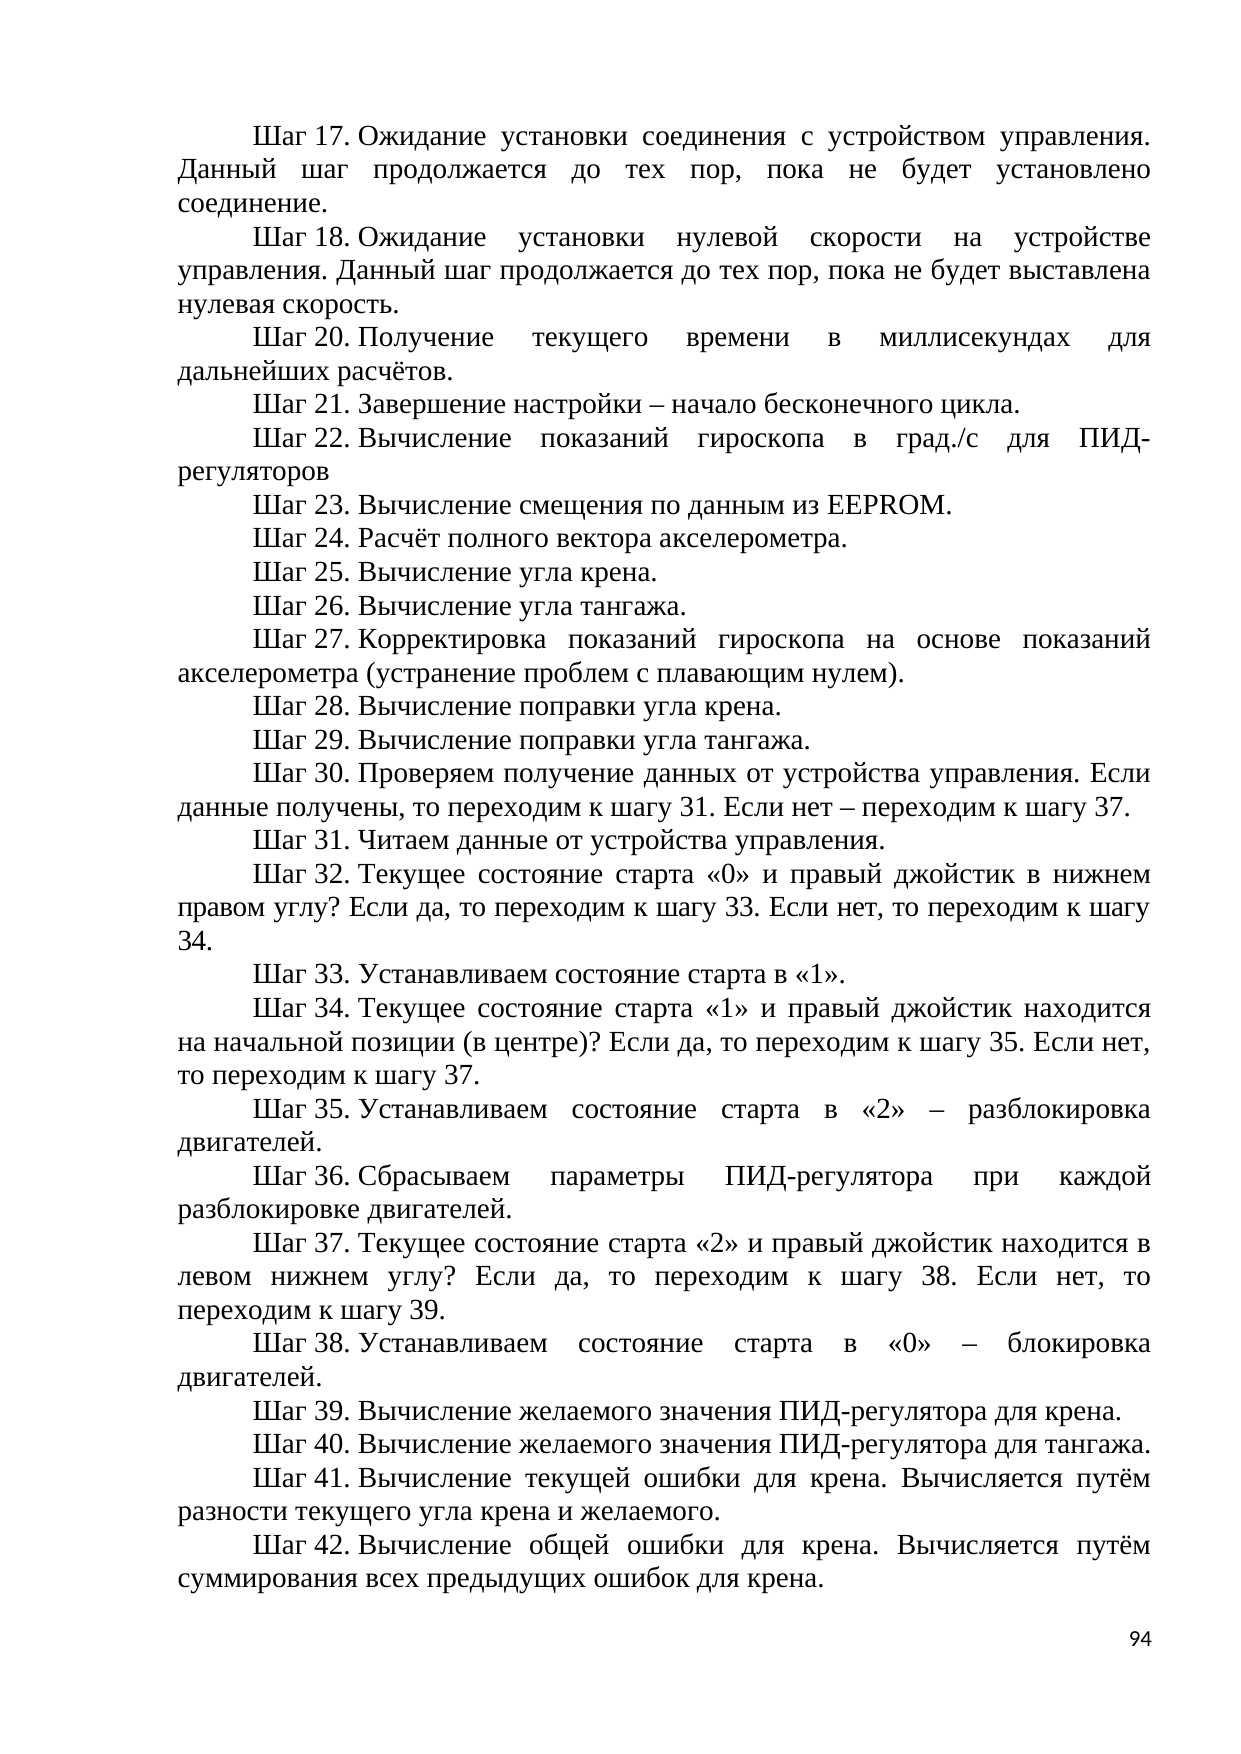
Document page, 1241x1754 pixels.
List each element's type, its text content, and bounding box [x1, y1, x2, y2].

text Шаг 17. Ожидание установки соединения с устройством управления. Данный шаг продолжается до тех пор, пока не будет установлено соединение. [177, 118, 1152, 219]
text Шаг 42. Вычисление общей ошибки для крена. Вычисляется путём суммирования всех предыдущих ошибок для крена. [177, 1527, 1152, 1594]
text Шаг 23. Вычисление смещения по данным из EEPROM. [177, 487, 1152, 521]
text Шаг 18. Ожидание установки нулевой скорости на устройстве управления. Данный шаг продолжается до тех пор, пока не будет выставлена нулевая скорость. [177, 219, 1152, 319]
text Шаг 41. Вычисление текущей ошибки для крена. Вычисляется путём разности текущего угла крена и желаемого. [177, 1460, 1152, 1527]
text Шаг 39. Вычисление желаемого значения ПИД-регулятора для крена. [177, 1393, 1152, 1426]
text Шаг 37. Текущее состояние старта «2» и правый джойстик находится в левом нижнем углу? Если да, то переходим к шагу 38. Если нет, то переходим к шагу 39. [177, 1225, 1152, 1326]
text Шаг 21. Завершение настройки – начало бесконечного цикла. [177, 386, 1152, 420]
text Шаг 31. Читаем данные от устройства управления. [177, 822, 1152, 856]
text Шаг 26. Вычисление угла тангажа. [177, 588, 1152, 621]
text Шаг 32. Текущее состояние старта «0» и правый джойстик в нижнем правом углу? Если да, то переходим к шагу 33. Если нет, то переходим к шагу 34. [177, 856, 1152, 957]
text Шаг 29. Вычисление поправки угла тангажа. [177, 722, 1152, 755]
text Шаг 25. Вычисление угла крена. [177, 554, 1152, 588]
text Шаг 30. Проверяем получение данных от устройства управления. Если данные получены, то переходим к шагу 31. Если нет – переходим к шагу 37. [177, 755, 1152, 822]
text Шаг 38. Устанавливаем состояние старта в «0» – блокировка двигателей. [177, 1326, 1152, 1393]
text Шаг 35. Устанавливаем состояние старта в «2» – разблокировка двигателей. [177, 1091, 1152, 1158]
text Шаг 22. Вычисление показаний гироскопа в град./с для ПИД-регуляторов [177, 420, 1152, 487]
text Шаг 36. Сбрасываем параметры ПИД-регулятора при каждой разблокировке двигателей. [177, 1158, 1152, 1225]
text Шаг 40. Вычисление желаемого значения ПИД-регулятора для тангажа. [177, 1426, 1152, 1460]
text Шаг 27. Корректировка показаний гироскопа на основе показаний акселерометра (устранение проблем с плавающим нулем). [177, 621, 1152, 688]
text Шаг 28. Вычисление поправки угла крена. [177, 688, 1152, 722]
text Шаг 33. Устанавливаем состояние старта в «1». [177, 957, 1152, 990]
text Шаг 20. Получение текущего времени в миллисекундах для дальнейших расчётов. [177, 319, 1152, 386]
text Шаг 34. Текущее состояние старта «1» и правый джойстик находится на начальной позиции (в центре)? Если да, то переходим к шагу 35. Если нет, то переходим к шагу 37. [177, 990, 1152, 1091]
text Шаг 24. Расчёт полного вектора акселерометра. [177, 521, 1152, 554]
